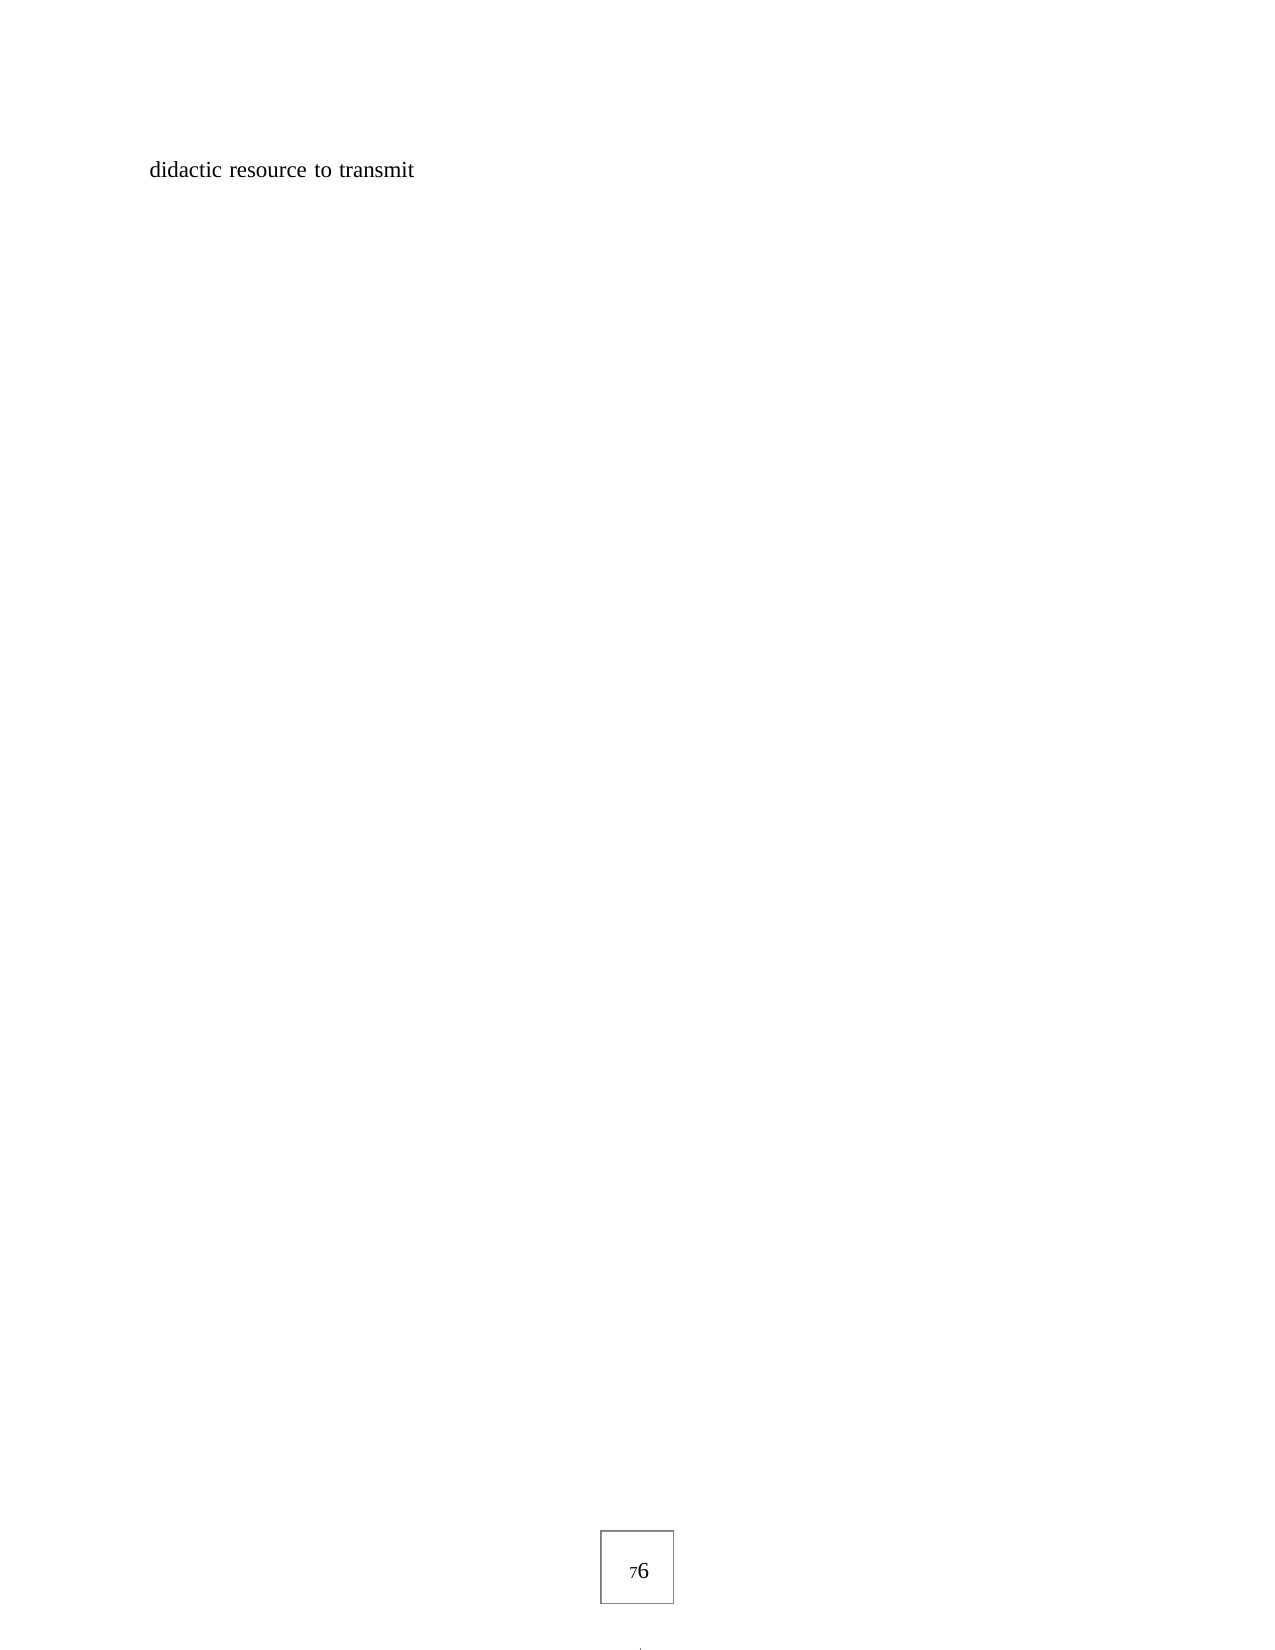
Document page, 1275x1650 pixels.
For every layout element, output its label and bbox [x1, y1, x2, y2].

picture [600, 1530, 674, 1604]
text [149, 156, 1128, 183]
